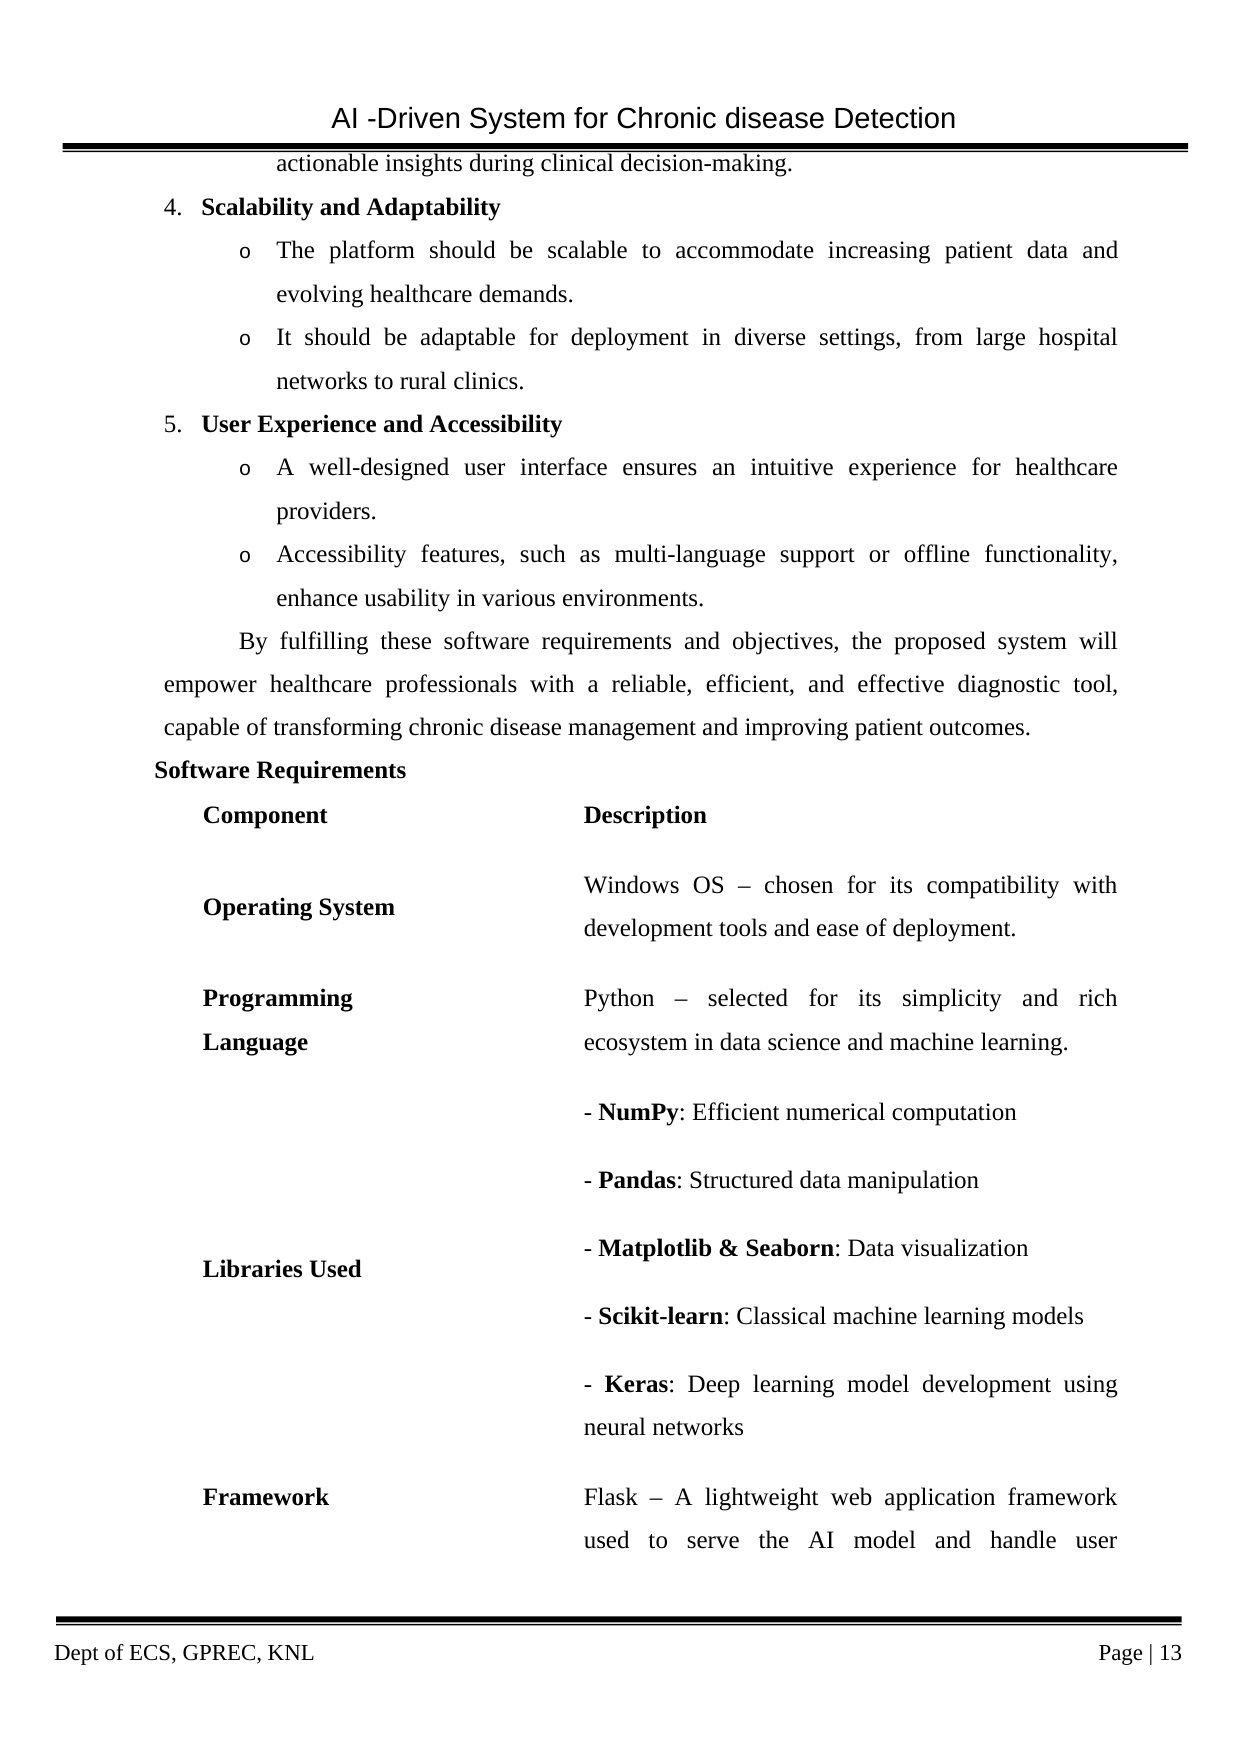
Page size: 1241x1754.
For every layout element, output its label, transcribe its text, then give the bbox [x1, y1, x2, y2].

text Software Requirements [154, 756, 1119, 784]
list Scalability and Adaptability [163, 192, 1119, 220]
list It should be adaptable for deployment in diverse settings, from large hospital networks to rural clinics. [238, 322, 1119, 394]
table_cell Programming Language [89, 982, 469, 1095]
list Accessibility features, such as multi-language support or offline functionality, enhance usability in various environments. [238, 539, 1119, 612]
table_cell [469, 1481, 1182, 1556]
table_cell - NumPy: Efficient numerical computation - Pandas: Structured data manipulation - Matplotlib & Seaborn: Data visualization - Scikit-learn: Classical machine learning models - Keras: Deep learning model development using neural networks [469, 1095, 1182, 1481]
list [238, 148, 1119, 177]
list User Experience and Accessibility [163, 409, 1119, 438]
table_cell Windows OS – chosen for its compatibility with development tools and ease of deployment. [469, 869, 1182, 982]
table_cell Framework [89, 1481, 469, 1556]
table_cell Python – selected for its simplicity and rich ecosystem in data science and machine learning. [469, 982, 1182, 1095]
table_cell Operating System [89, 869, 469, 982]
table_header Description [469, 799, 1182, 869]
table_cell Libraries Used [89, 1095, 469, 1481]
list The platform should be scalable to accommodate increasing patient data and evolving healthcare demands. [238, 235, 1119, 307]
table_header Component [89, 799, 469, 869]
list A well-designed user interface ensures an intuitive experience for healthcare providers. [238, 452, 1119, 525]
text By fulfilling these software requirements and objectives, the proposed system will empower healthcare professionals with a reliable, efficient, and effective diagnostic tool, capable of transforming chronic disease management and improving patient outcomes. [163, 626, 1119, 741]
